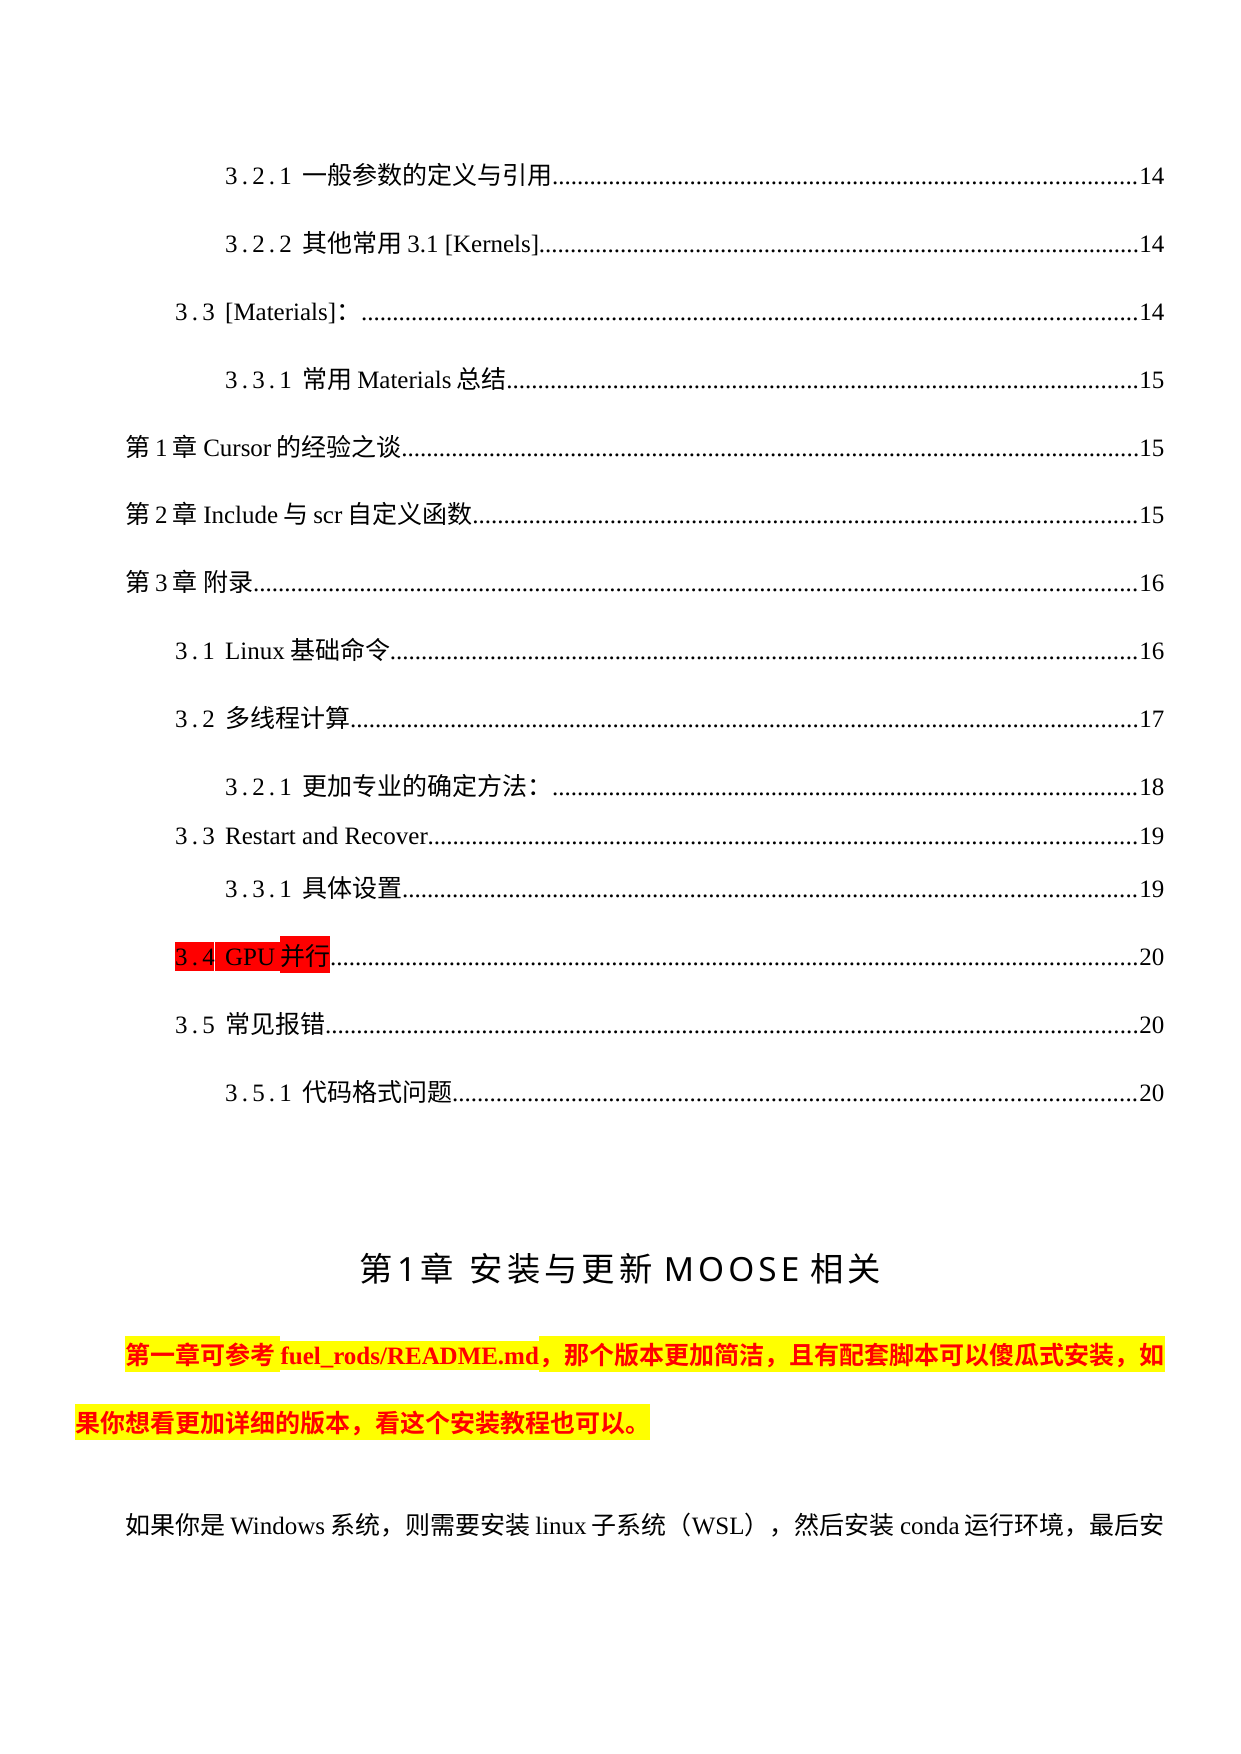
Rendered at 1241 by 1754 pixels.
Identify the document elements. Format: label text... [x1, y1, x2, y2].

text 第一章可参考fuel_rods/README.md，那个版本更加简洁，且有配套脚本可以傻瓜式安装，如果你想看更加详细的版本，看这个安装教程也可以。 [75, 1320, 1165, 1456]
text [75, 1490, 1165, 1558]
subtitle 安装与更新MOOSE相关 [75, 1233, 1165, 1301]
